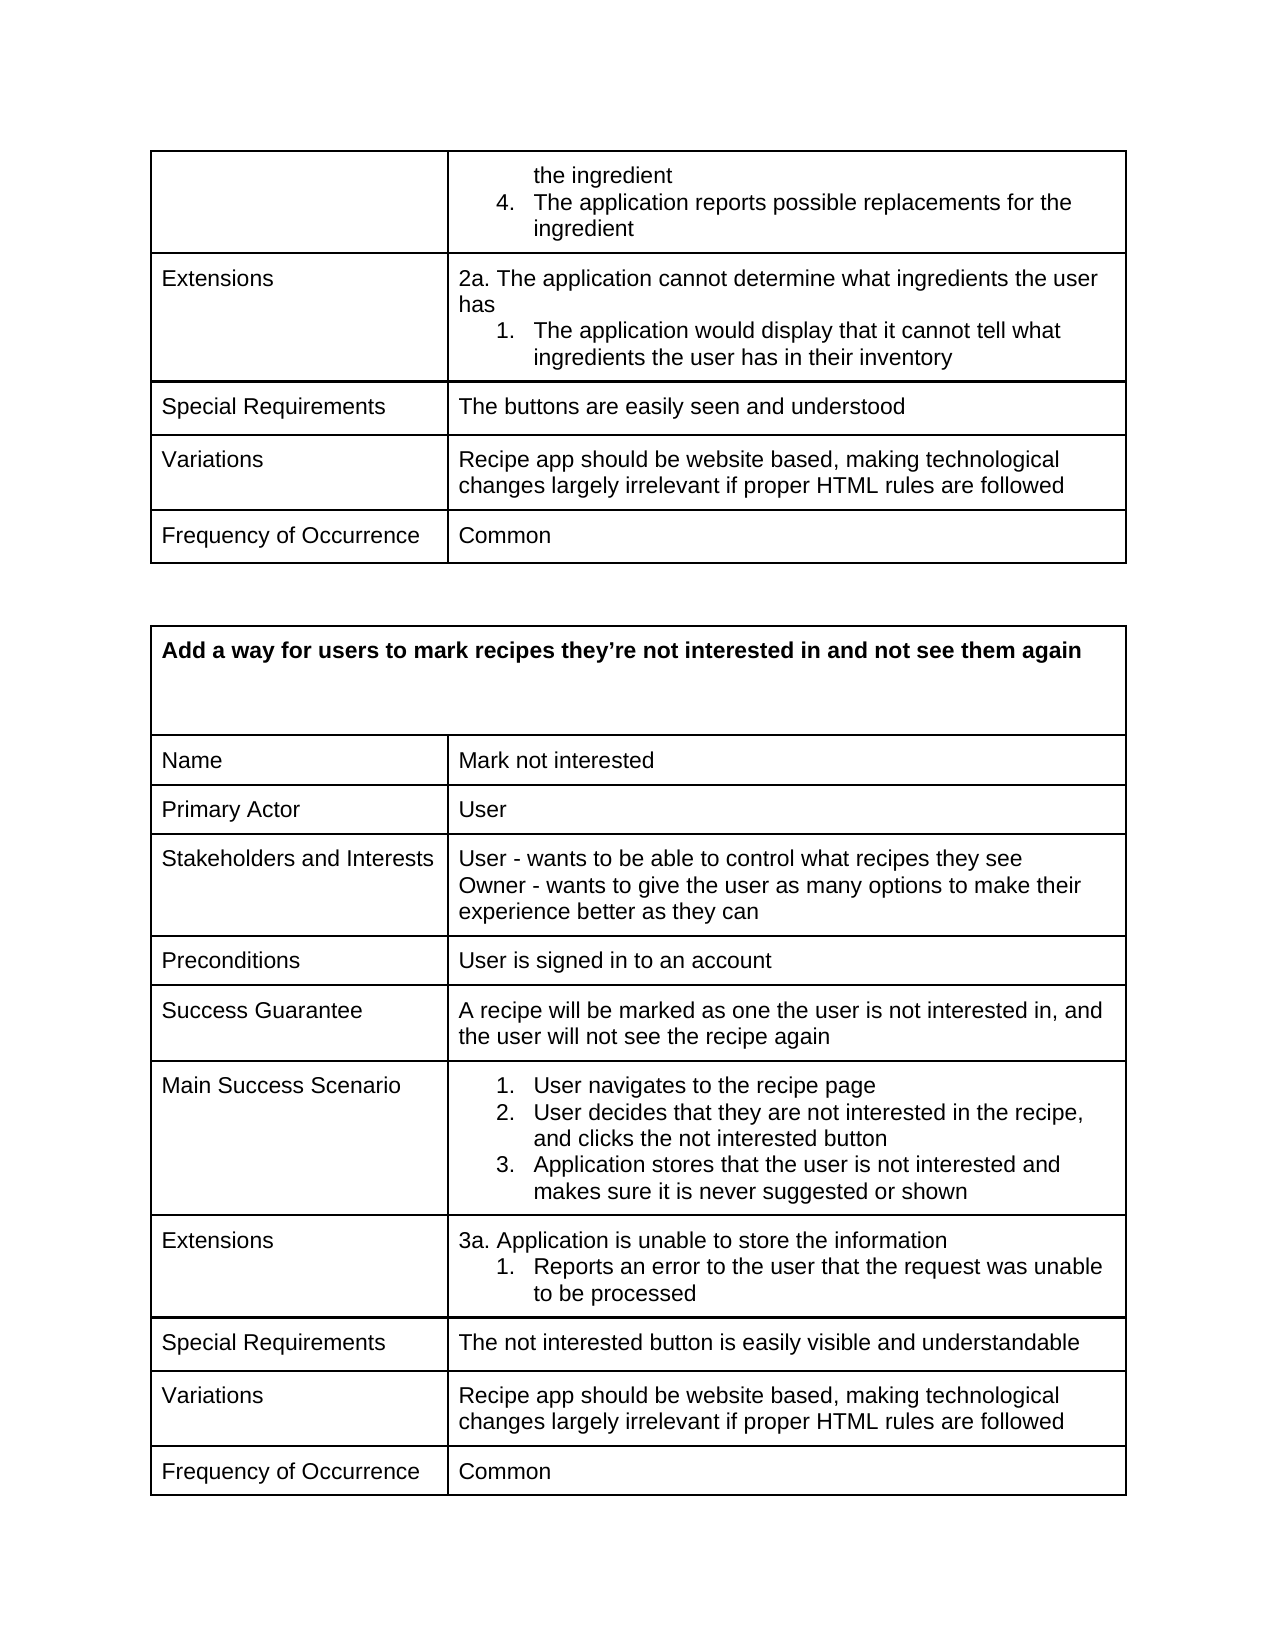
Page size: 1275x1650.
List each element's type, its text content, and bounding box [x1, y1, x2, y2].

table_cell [152, 1447, 447, 1494]
table_cell 2a. The application cannot determine what ingredients the user has The application would display that it cannot tell what ingredients the user has in their inventory [449, 254, 1125, 380]
table_cell A recipe will be marked as one the user is not interested in, and the user will not see the recipe again [449, 986, 1125, 1060]
table_cell User is signed in to an account [449, 937, 1125, 984]
table_cell Frequency of Occurrence [152, 511, 447, 562]
table_cell Recipe app should be website based, making technological changes largely irrelevant if proper HTML rules are followed [449, 1372, 1125, 1445]
table_cell User [449, 786, 1125, 833]
table_cell Common [449, 511, 1125, 562]
table_cell The not interested button is easily visible and understandable [449, 1319, 1125, 1369]
table_cell Mark not interested [449, 736, 1125, 783]
table_cell User navigates to the recipe page User decides that they are not interested in the recipe, and clicks the not interested button Application stores that the user is not interested and makes sure it is never suggested or shown [449, 1062, 1125, 1214]
table_cell Recipe app should be website based, making technological changes largely irrelevant if proper HTML rules are followed [449, 436, 1125, 509]
table_cell Variations [152, 1372, 447, 1445]
table_cell Extensions [152, 1216, 447, 1316]
table_cell Name [152, 736, 447, 783]
table_cell Extensions [152, 254, 447, 380]
table_header Add a way for users to mark recipes they’re not interested in and not see them again [152, 627, 1125, 734]
table_cell The buttons are easily seen and understood [449, 383, 1125, 433]
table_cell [449, 152, 1125, 252]
table_cell Variations [152, 436, 447, 509]
table_cell Main Success Scenario [152, 1062, 447, 1214]
table_cell Stakeholders and Interests [152, 835, 447, 935]
table_cell Special Requirements [152, 383, 447, 433]
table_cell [152, 152, 447, 252]
table_cell Primary Actor [152, 786, 447, 833]
table_cell Preconditions [152, 937, 447, 984]
table_cell Special Requirements [152, 1319, 447, 1369]
table_cell Common [449, 1447, 1125, 1494]
table_cell User - wants to be able to control what recipes they see Owner - wants to give the user as many options to make their experience better as they can [449, 835, 1125, 935]
table_cell Success Guarantee [152, 986, 447, 1060]
table_cell 3a. Application is unable to store the information Reports an error to the user that the request was unable to be processed [449, 1216, 1125, 1316]
